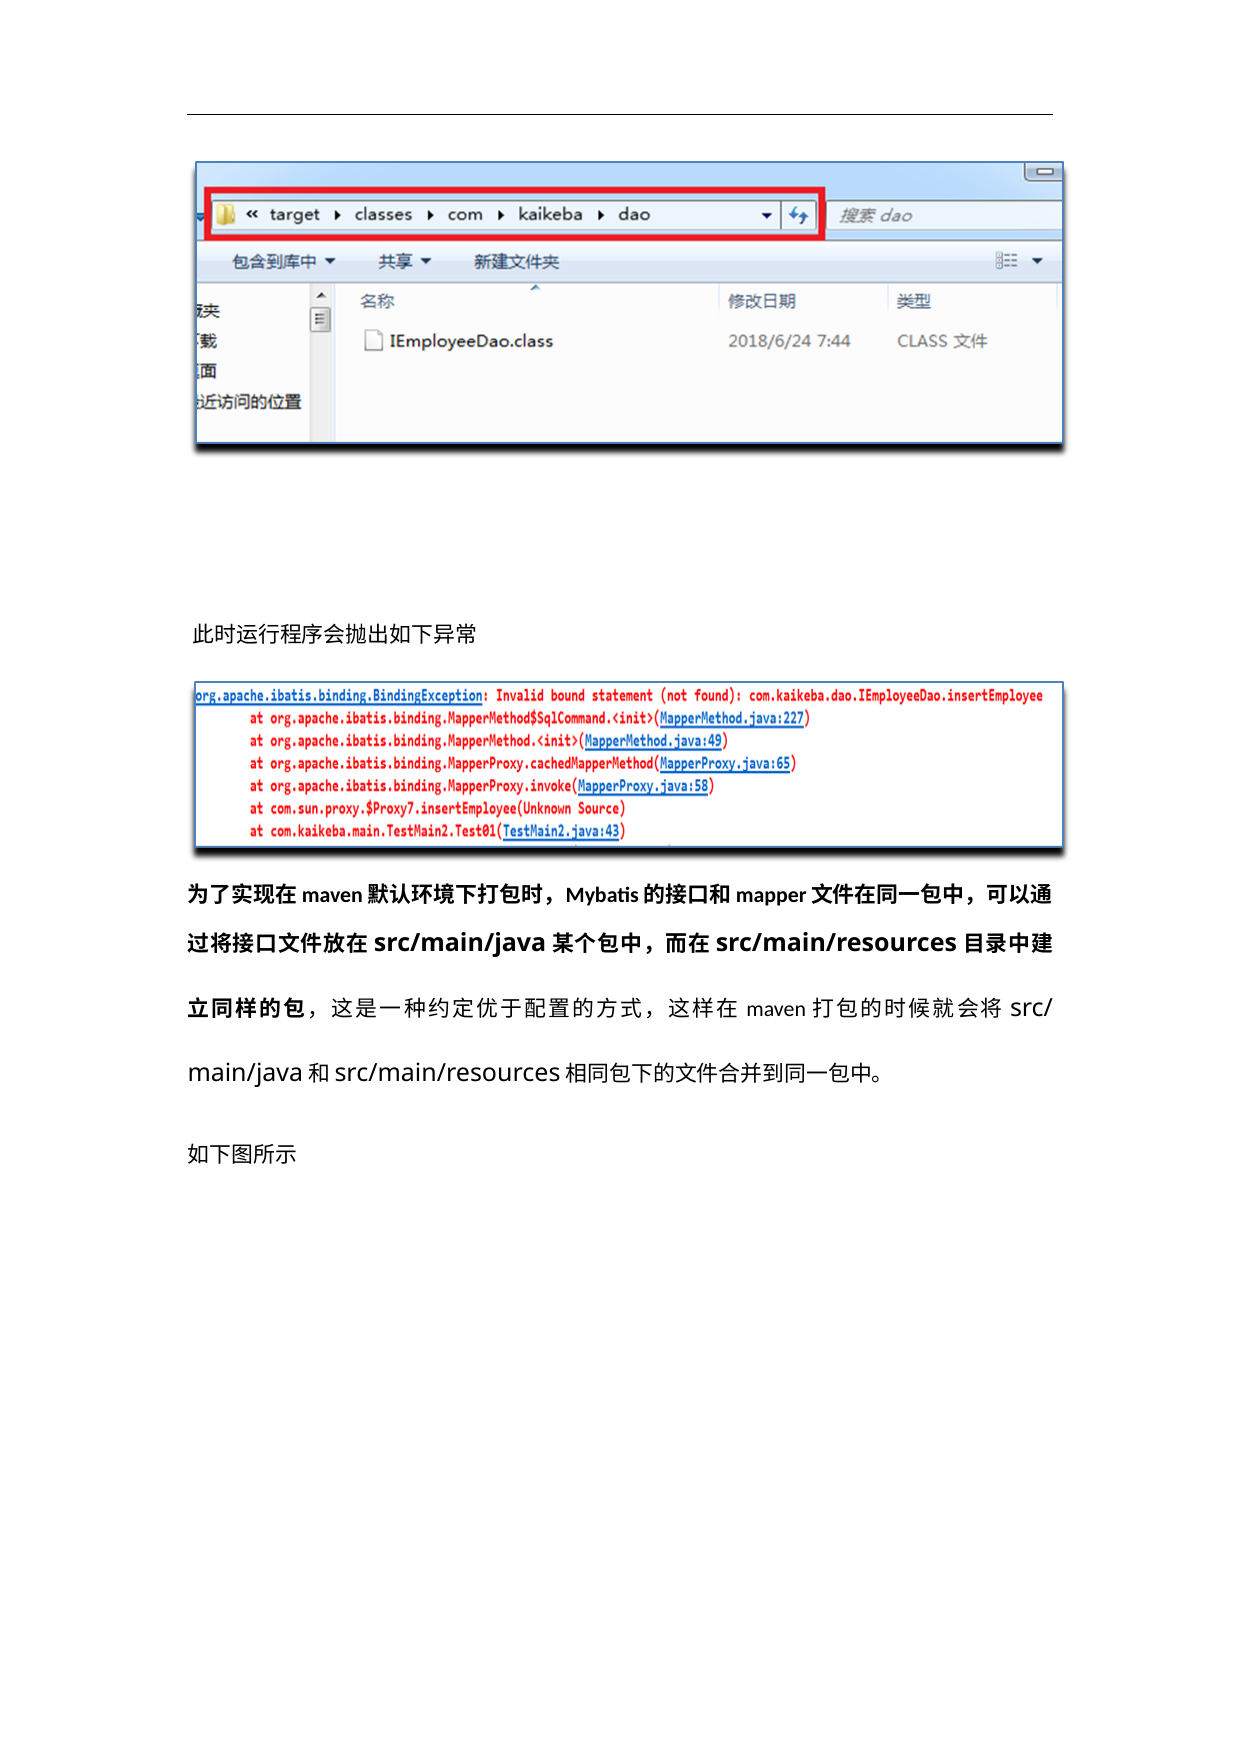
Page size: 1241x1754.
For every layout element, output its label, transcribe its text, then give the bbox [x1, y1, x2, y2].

text 为了实现在maven默认环境下打包时，Mybatis的接口和mapper文件在同一包中，可以通过将接口文件放在src/main/java某个包中，而在src/main/resources目录中建立同样的包，这是一种约定优于配置的方式，这样在maven打包的时候就会将src/main/java和src/main/resources相同包下的文件合并到同一包中。 [187, 877, 1053, 1104]
text 此时运行程序会抛出如下异常 [187, 617, 1053, 649]
picture [187, 161, 1072, 458]
picture [187, 681, 1072, 862]
text 如下图所示 [187, 1137, 1053, 1169]
